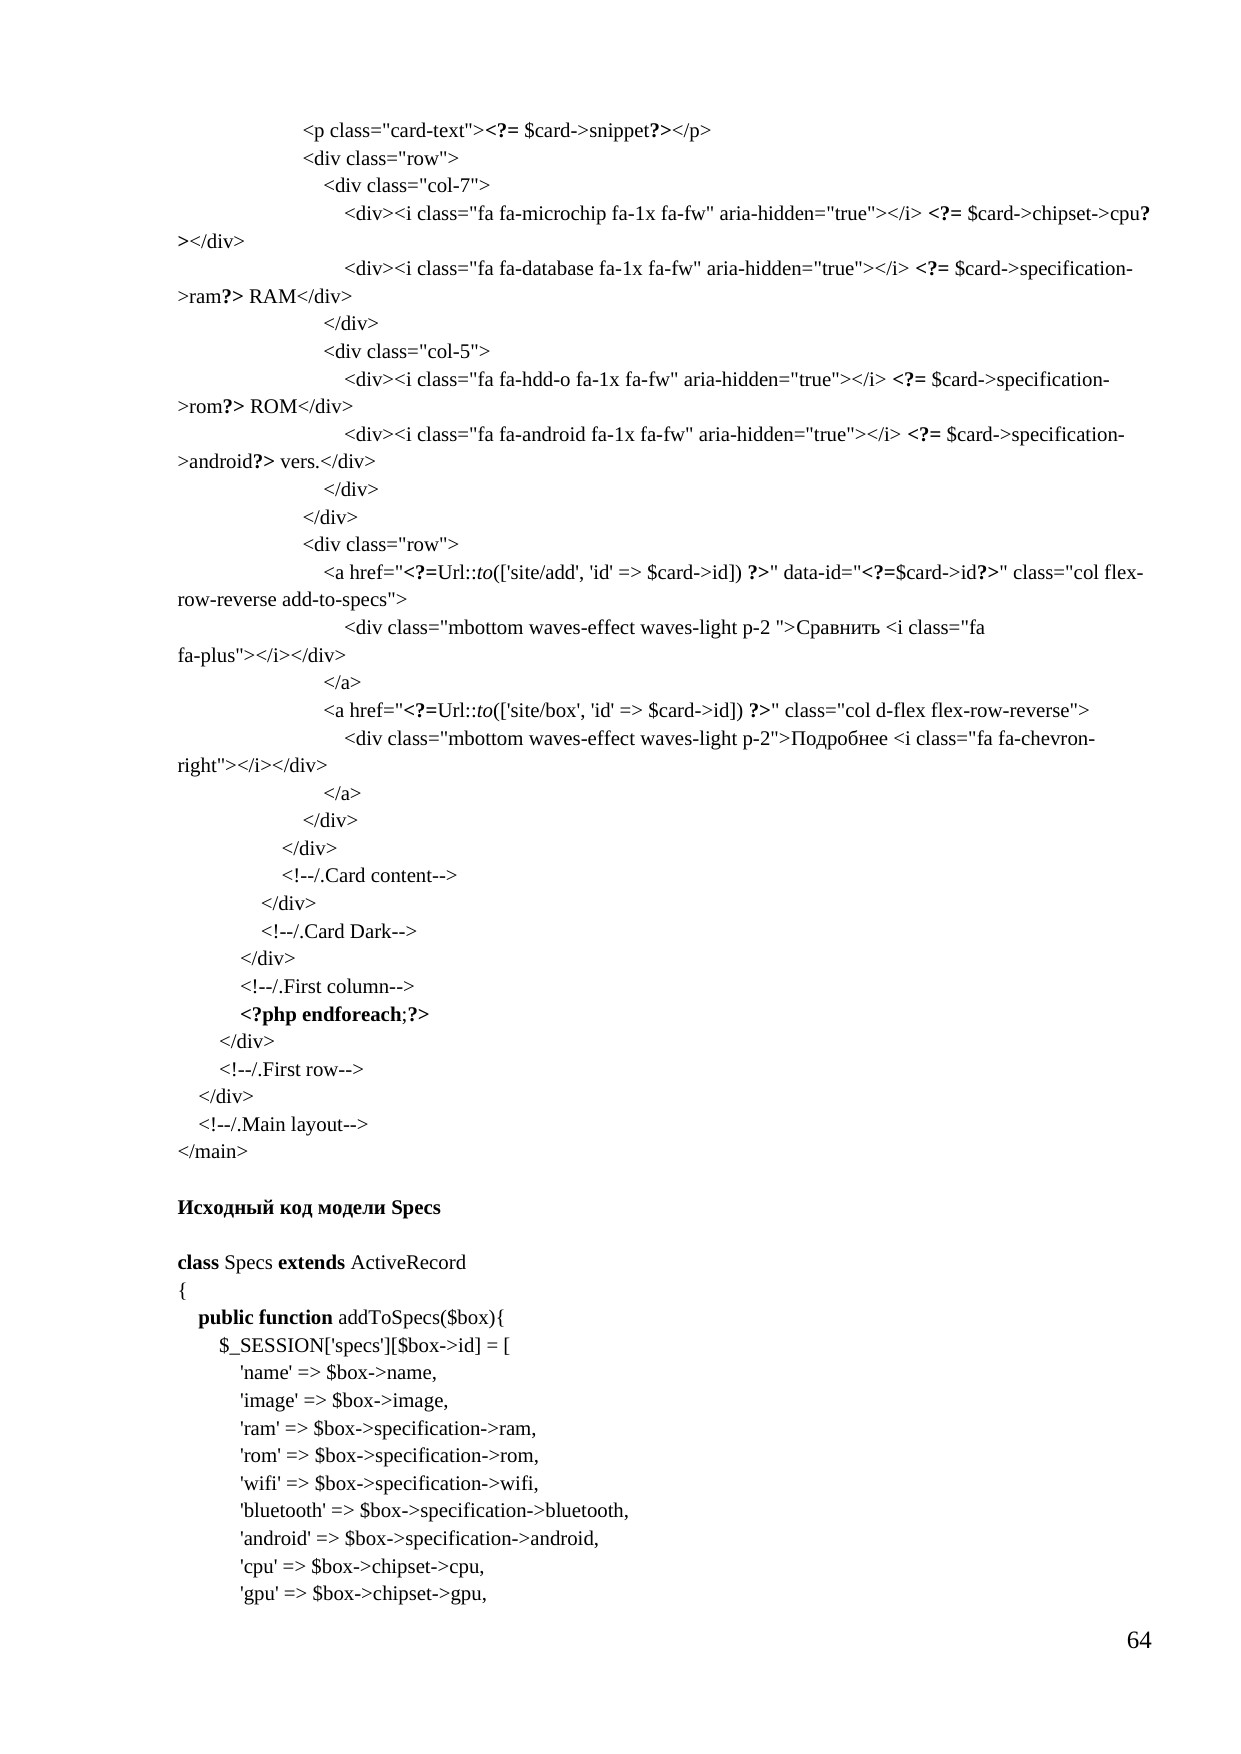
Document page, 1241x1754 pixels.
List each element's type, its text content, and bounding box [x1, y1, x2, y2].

list Исходный код модели Specs [177, 1195, 1152, 1219]
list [177, 1250, 1152, 1605]
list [177, 118, 1152, 1163]
